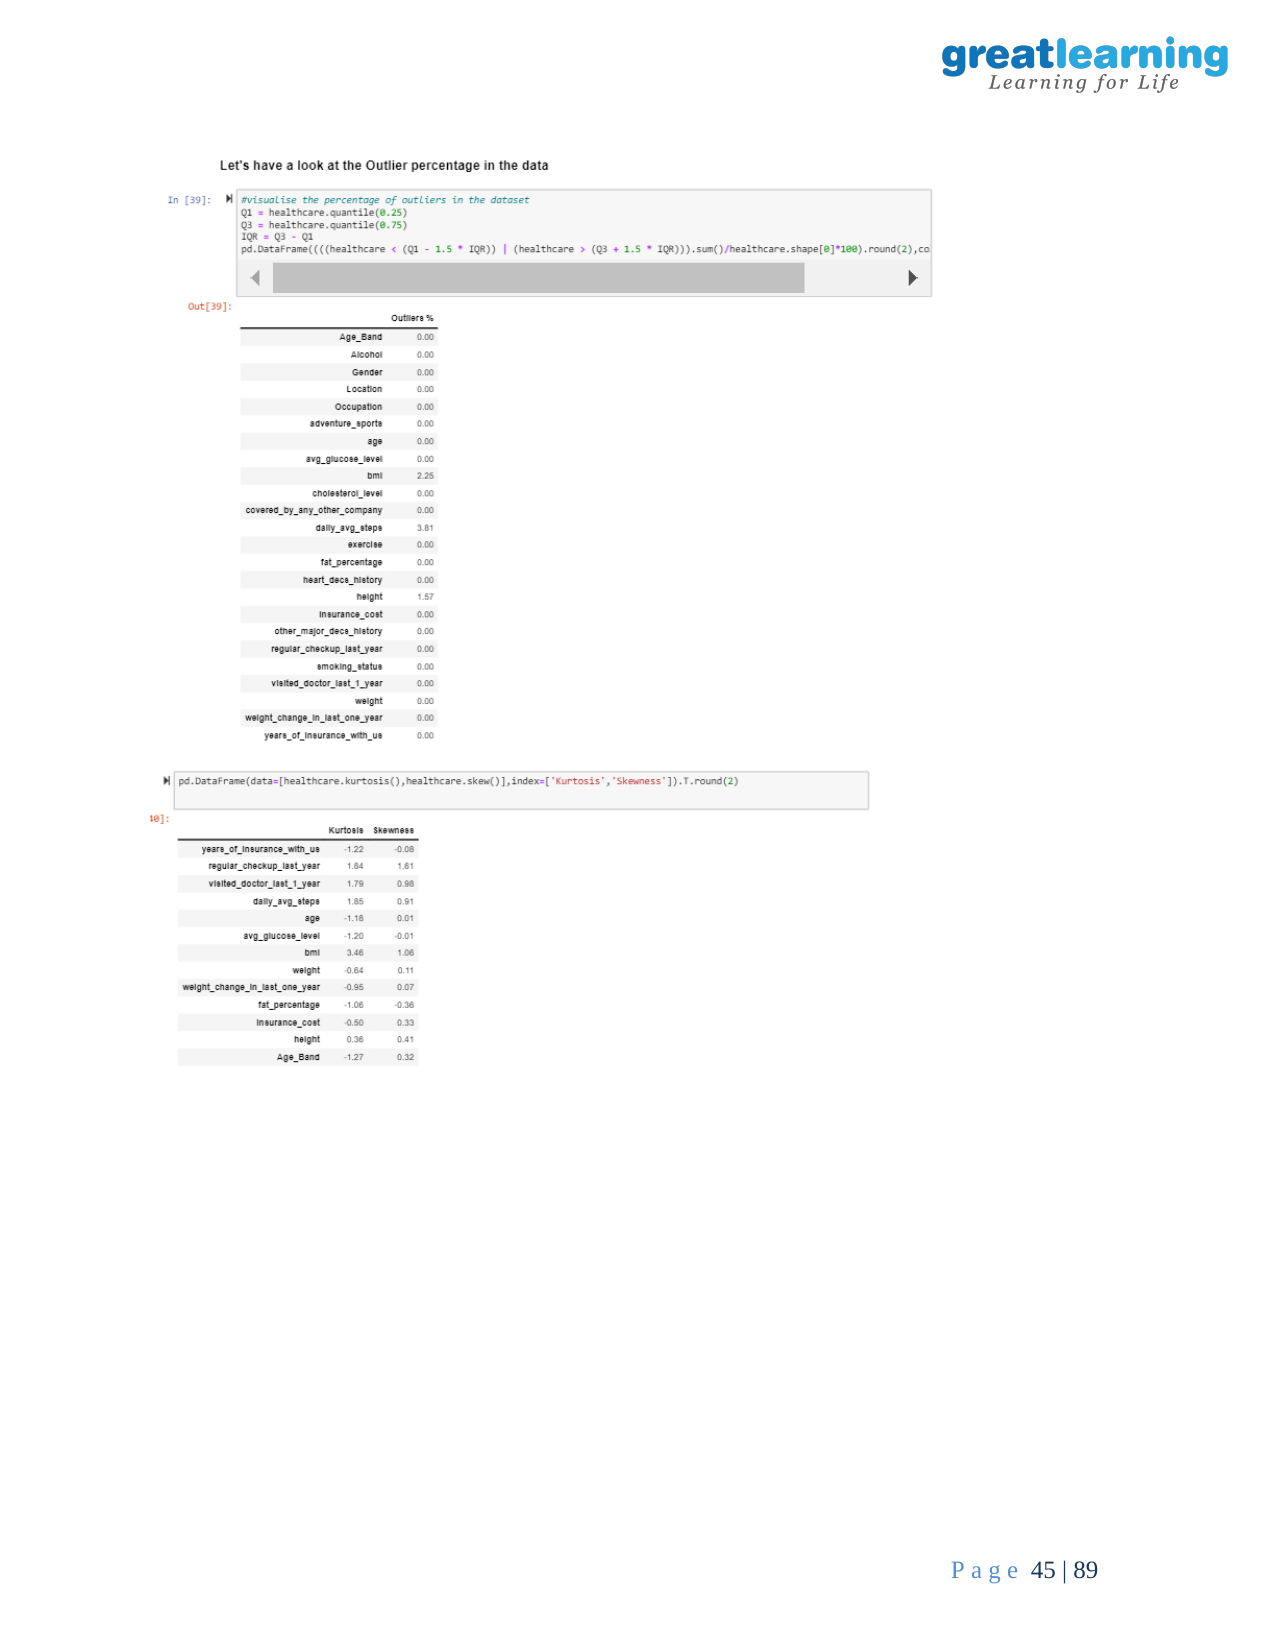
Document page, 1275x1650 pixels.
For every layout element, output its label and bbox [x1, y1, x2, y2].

picture [150, 755, 873, 1081]
picture [150, 150, 939, 751]
picture [941, 35, 1229, 94]
